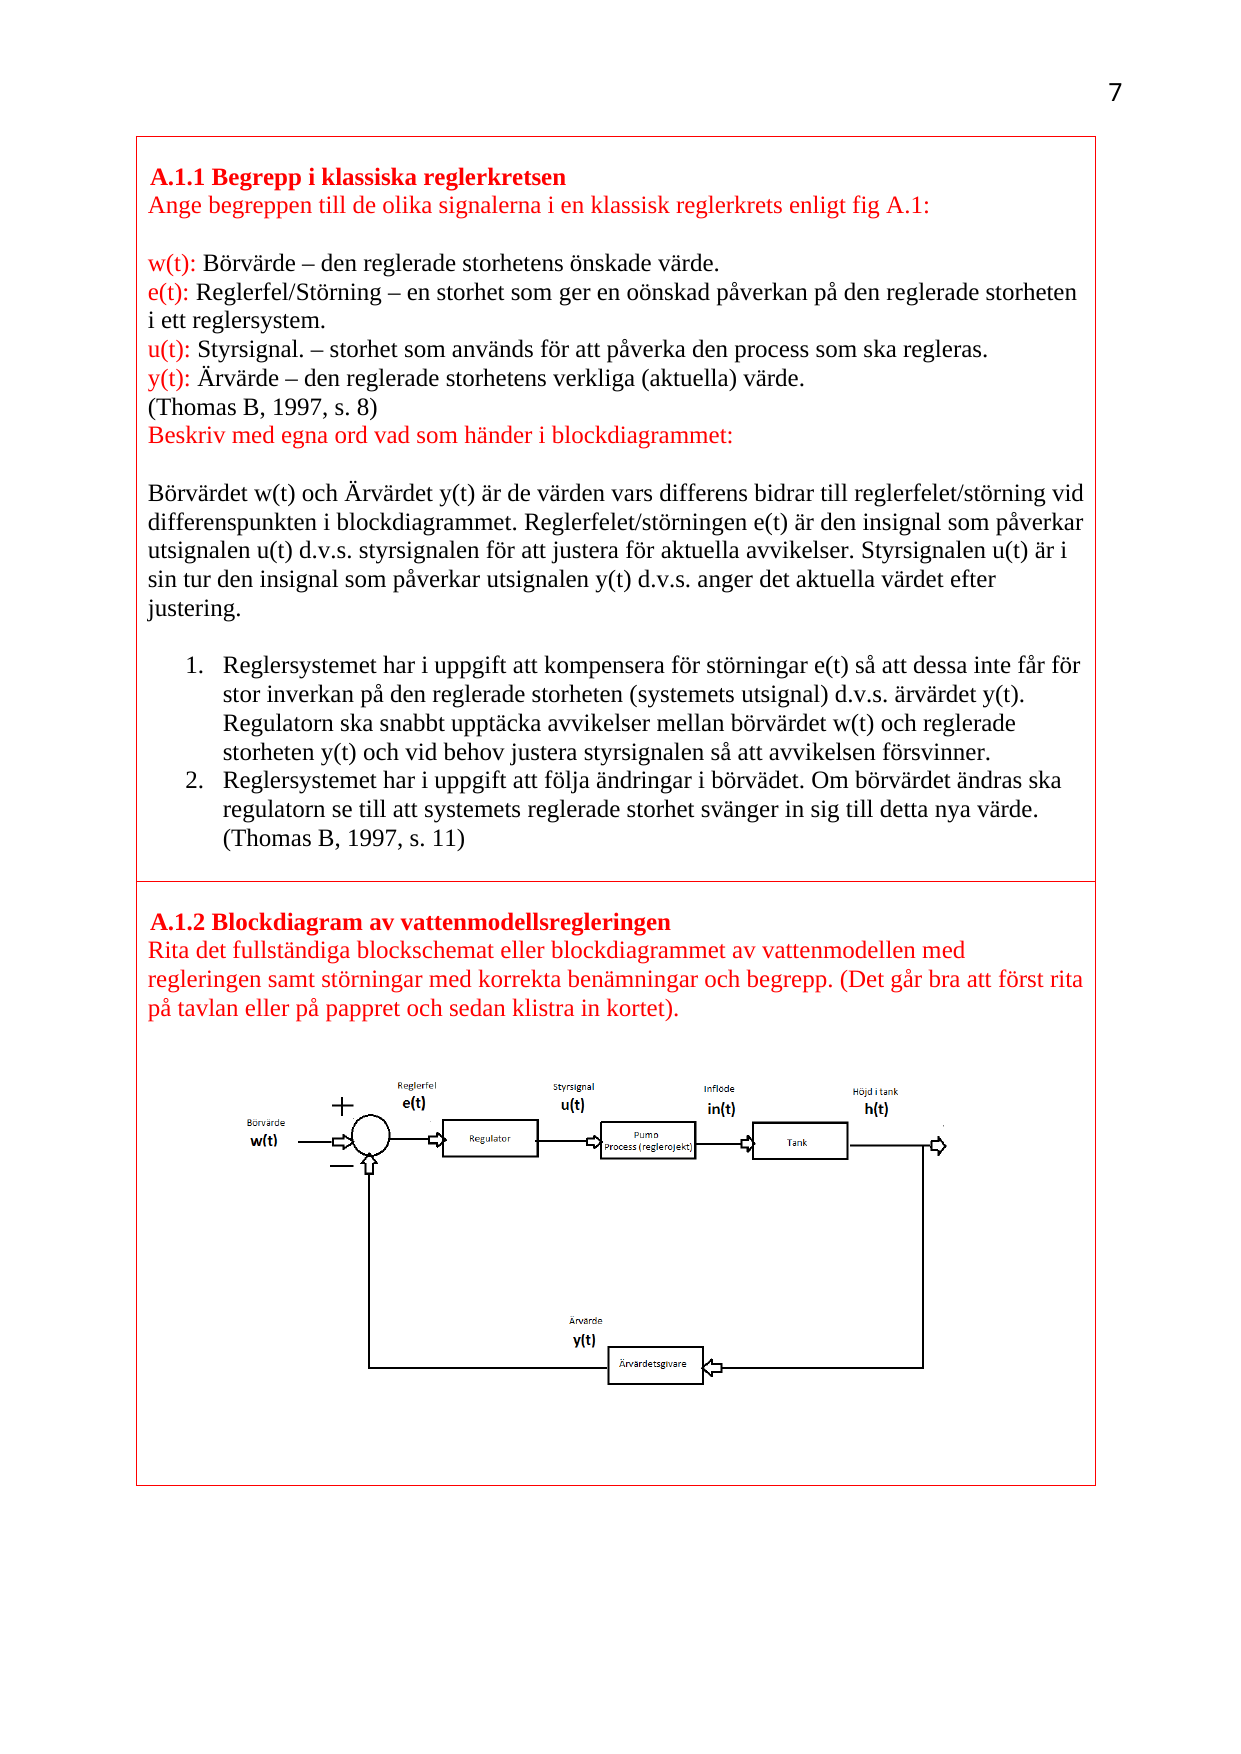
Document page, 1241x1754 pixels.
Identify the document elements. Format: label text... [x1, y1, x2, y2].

table_header A.1.1 Begrepp i klassiska reglerkretsen Ange begreppen till de olika signalerna i en klassisk reglerkrets enligt fig A.1: w(t): Börvärde – den reglerade storhetens önskade värde. e(t): Reglerfel/Störning – en storhet som ger en oönskad påverkan på den reglerade storheten i ett reglersystem. u(t): Styrsignal. – storhet som används för att påverka den process som ska regleras. y(t): Ärvärde – den reglerade storhetens verkliga (aktuella) värde. (Thomas B, 1997, s. 8) Beskriv med egna ord vad som händer i blockdiagrammet: Börvärdet w(t) och Ärvärdet y(t) är de värden vars differens bidrar till reglerfelet/störning vid differenspunkten i blockdiagrammet. Reglerfelet/störningen e(t) är den insignal som påverkar utsignalen u(t) d.v.s. styrsignalen för att justera för aktuella avvikelser. Styrsignalen u(t) är i sin tur den insignal som påverkar utsignalen y(t) d.v.s. anger det aktuella värdet efter justering. Reglersystemet har i uppgift att kompensera för störningar e(t) så att dessa inte får för stor inverkan på den reglerade storheten (systemets utsignal) d.v.s. ärvärdet y(t). Regulatorn ska snabbt upptäcka avvikelser mellan börvärdet w(t) och reglerade storheten y(t) och vid behov justera styrsignalen så att avvikelsen försvinner. Reglersystemet har i uppgift att följa ändringar i börvädet. Om börvärdet ändras ska regulatorn se till att systemets reglerade storhet svänger in sig till detta nya värde. (Thomas B, 1997, s. 11) [137, 137, 1095, 881]
table_cell A.1.2 Blockdiagram av vattenmodellsregleringen Rita det fullständiga blockschemat eller blockdiagrammet av vattenmodellen med regleringen samt störningar med korrekta benämningar och begrepp. (Det går bra att först rita på tavlan eller på pappret och sedan klistra in kortet). [137, 882, 1095, 1484]
picture [214, 1041, 1017, 1482]
